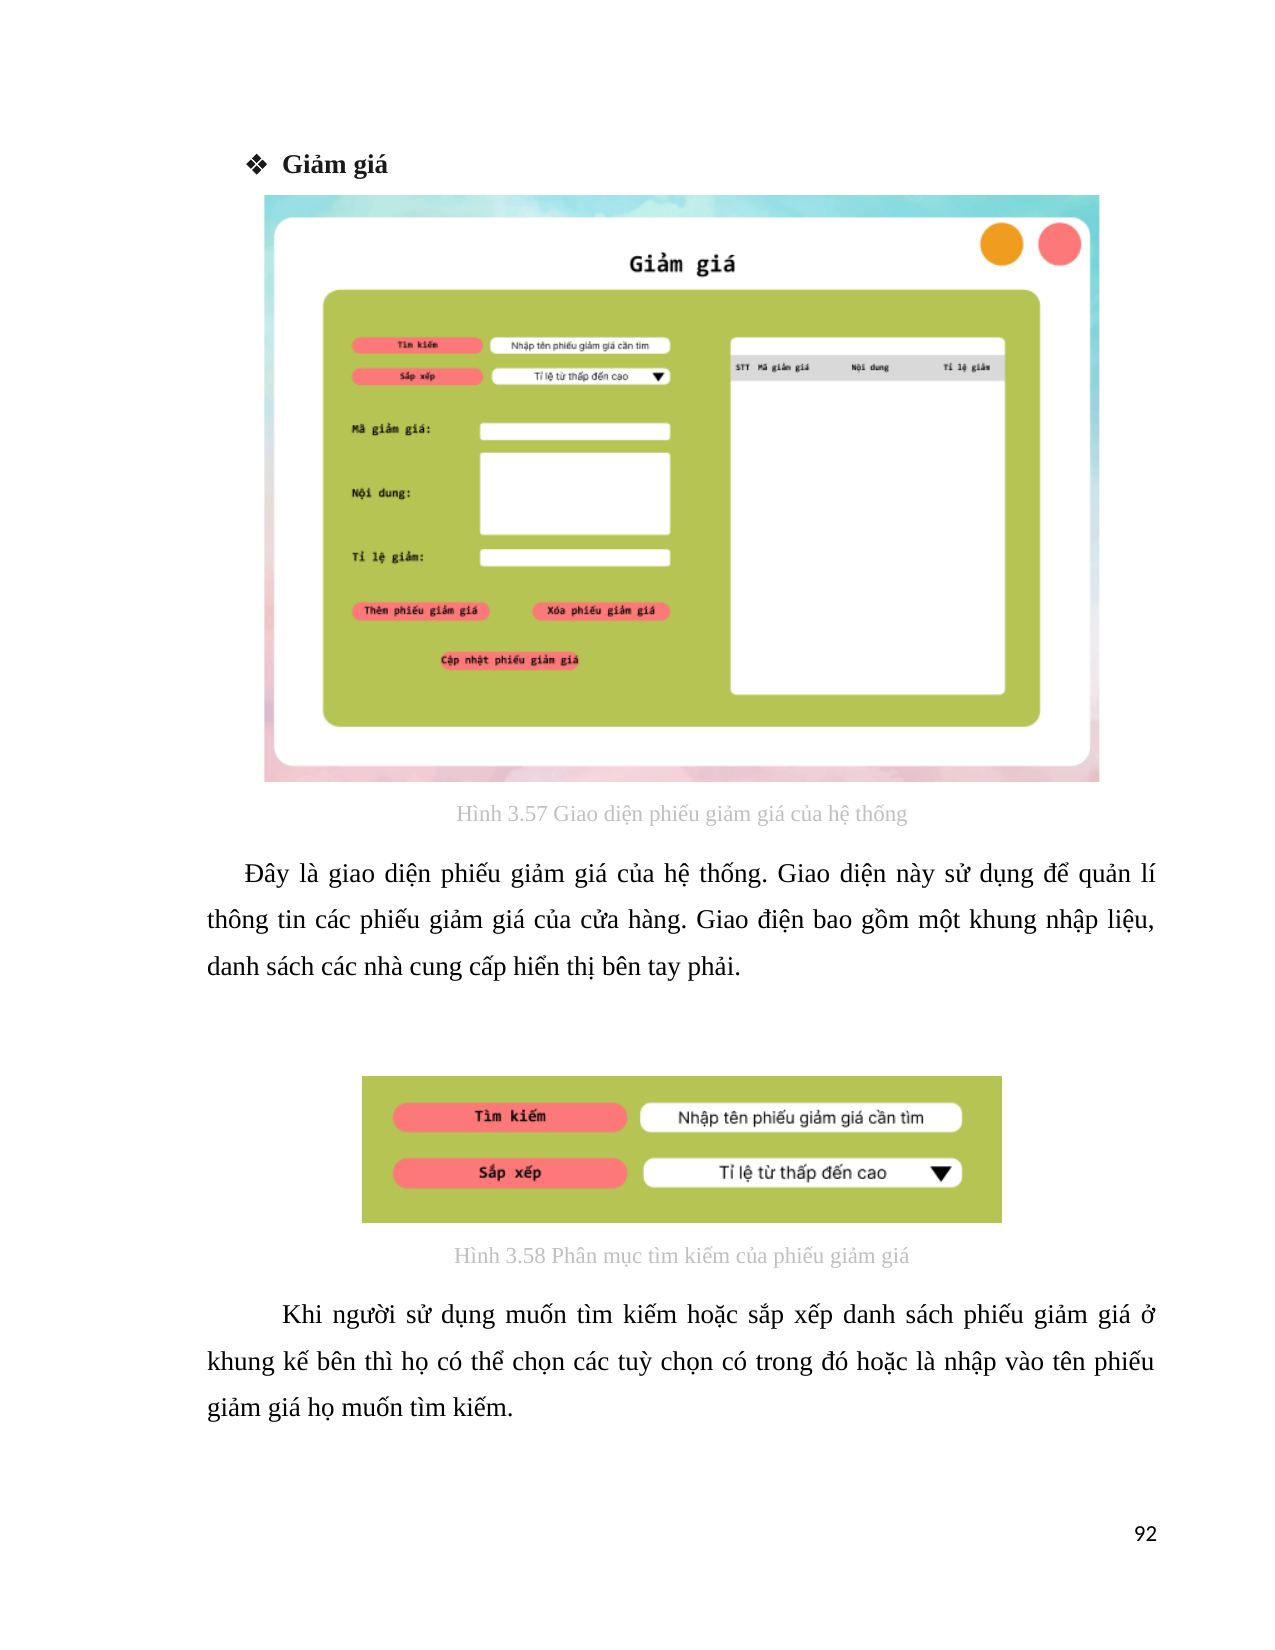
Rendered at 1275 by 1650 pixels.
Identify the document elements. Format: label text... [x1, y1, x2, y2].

list Giảm giá [244, 148, 1157, 180]
text Hình 3.58 Phân mục tìm kiếm của phiếu giảm giá [207, 1242, 1157, 1268]
text Hình 3.57 Giao diện phiếu giảm giá của hệ thống [207, 801, 1157, 827]
picture [264, 195, 1100, 782]
text Đây là giao diện phiếu giảm giá của hệ thống. Giao diện này sử dụng để quản lí thông tin các phiếu giảm giá của cửa hàng. Giao điện bao gồm một khung nhập liệu, danh sách các nhà cung cấp hiển thị bên tay phải. [207, 857, 1157, 981]
text Khi người sử dụng muốn tìm kiếm hoặc sắp xếp danh sách phiếu giảm giá ở khung kế bên thì họ có thể chọn các tuỳ chọn có trong đó hoặc là nhập vào tên phiếu giảm giá họ muốn tìm kiếm. [207, 1298, 1157, 1422]
picture [361, 1076, 1002, 1223]
